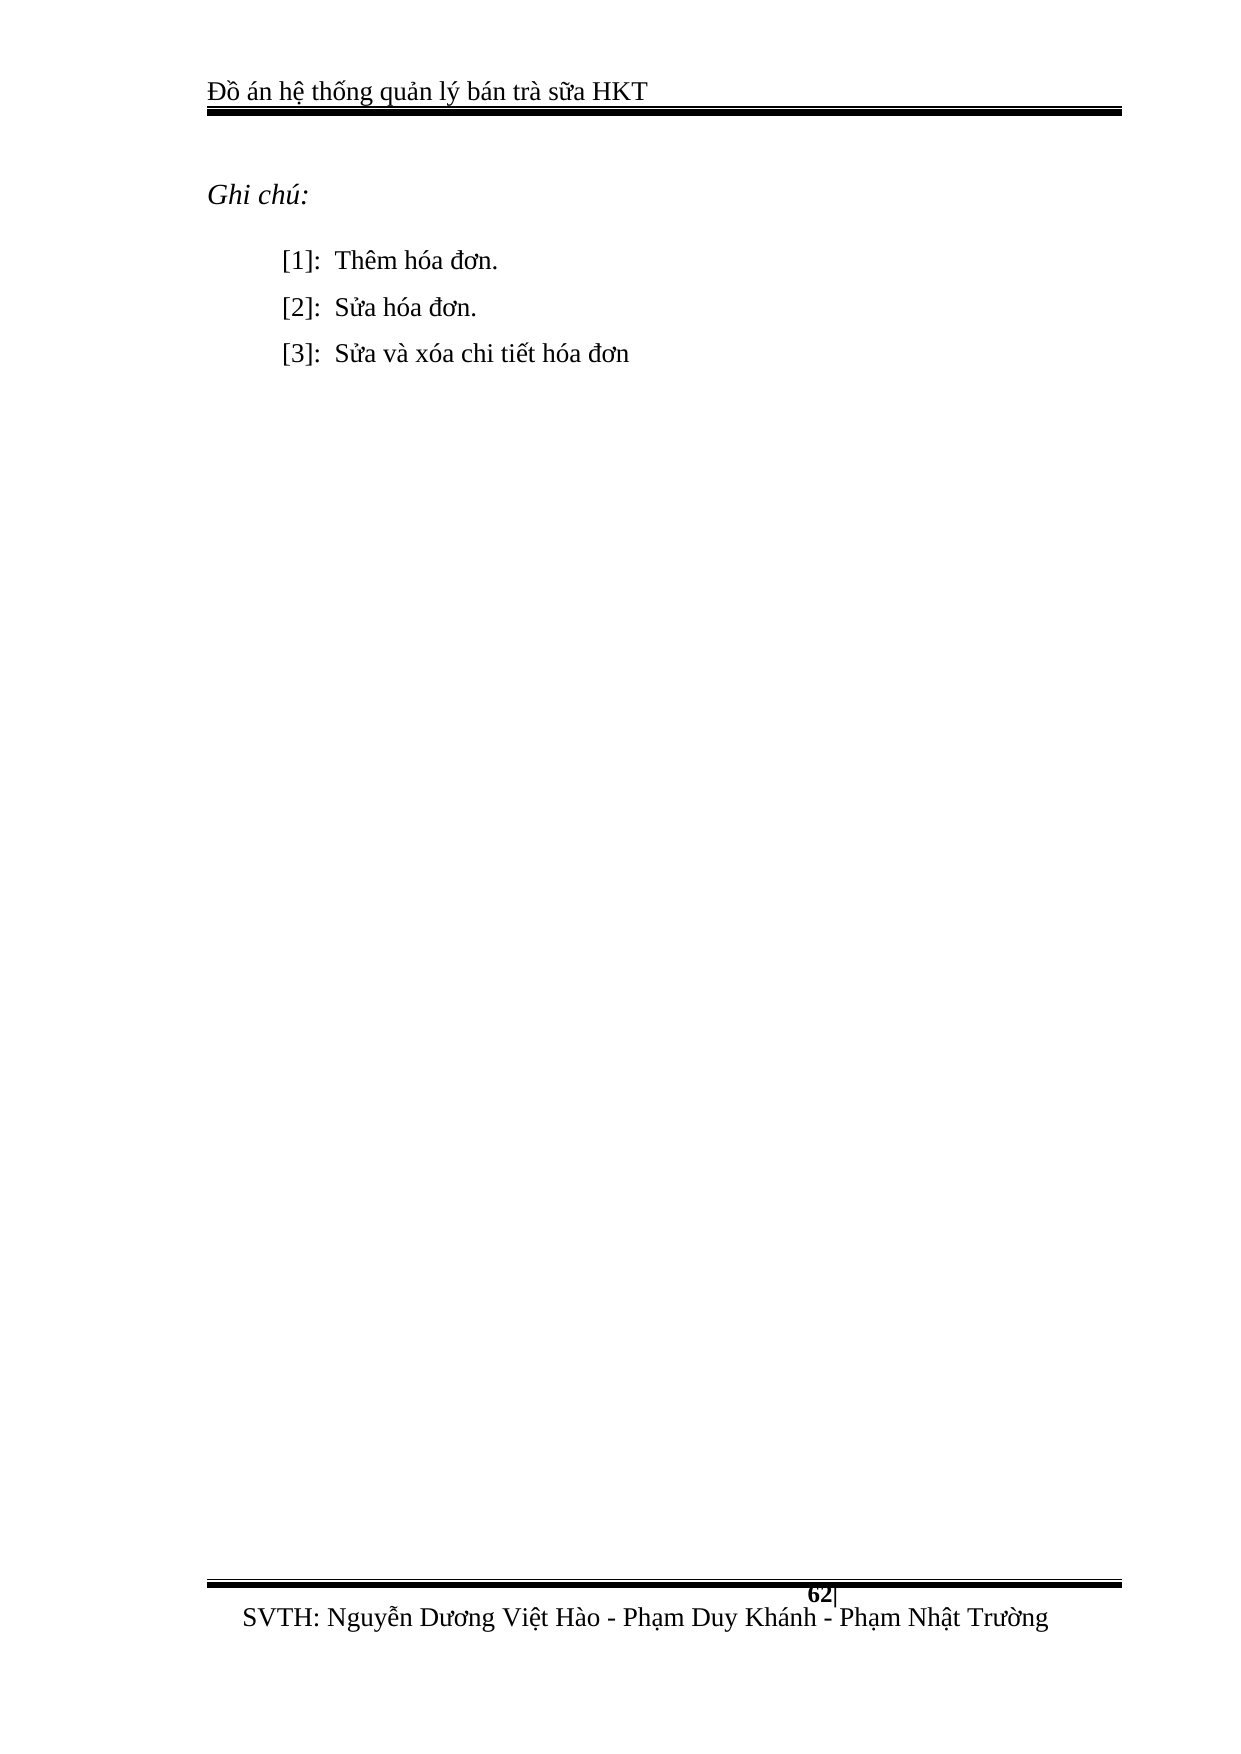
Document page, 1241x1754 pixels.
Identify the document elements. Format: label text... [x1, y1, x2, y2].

list Sửa hóa đơn. [282, 291, 1122, 322]
text Ghi chú: [207, 177, 1122, 211]
list Thêm hóa đơn. [282, 244, 1122, 275]
list Sửa và xóa chi tiết hóa đơn [282, 337, 1122, 368]
